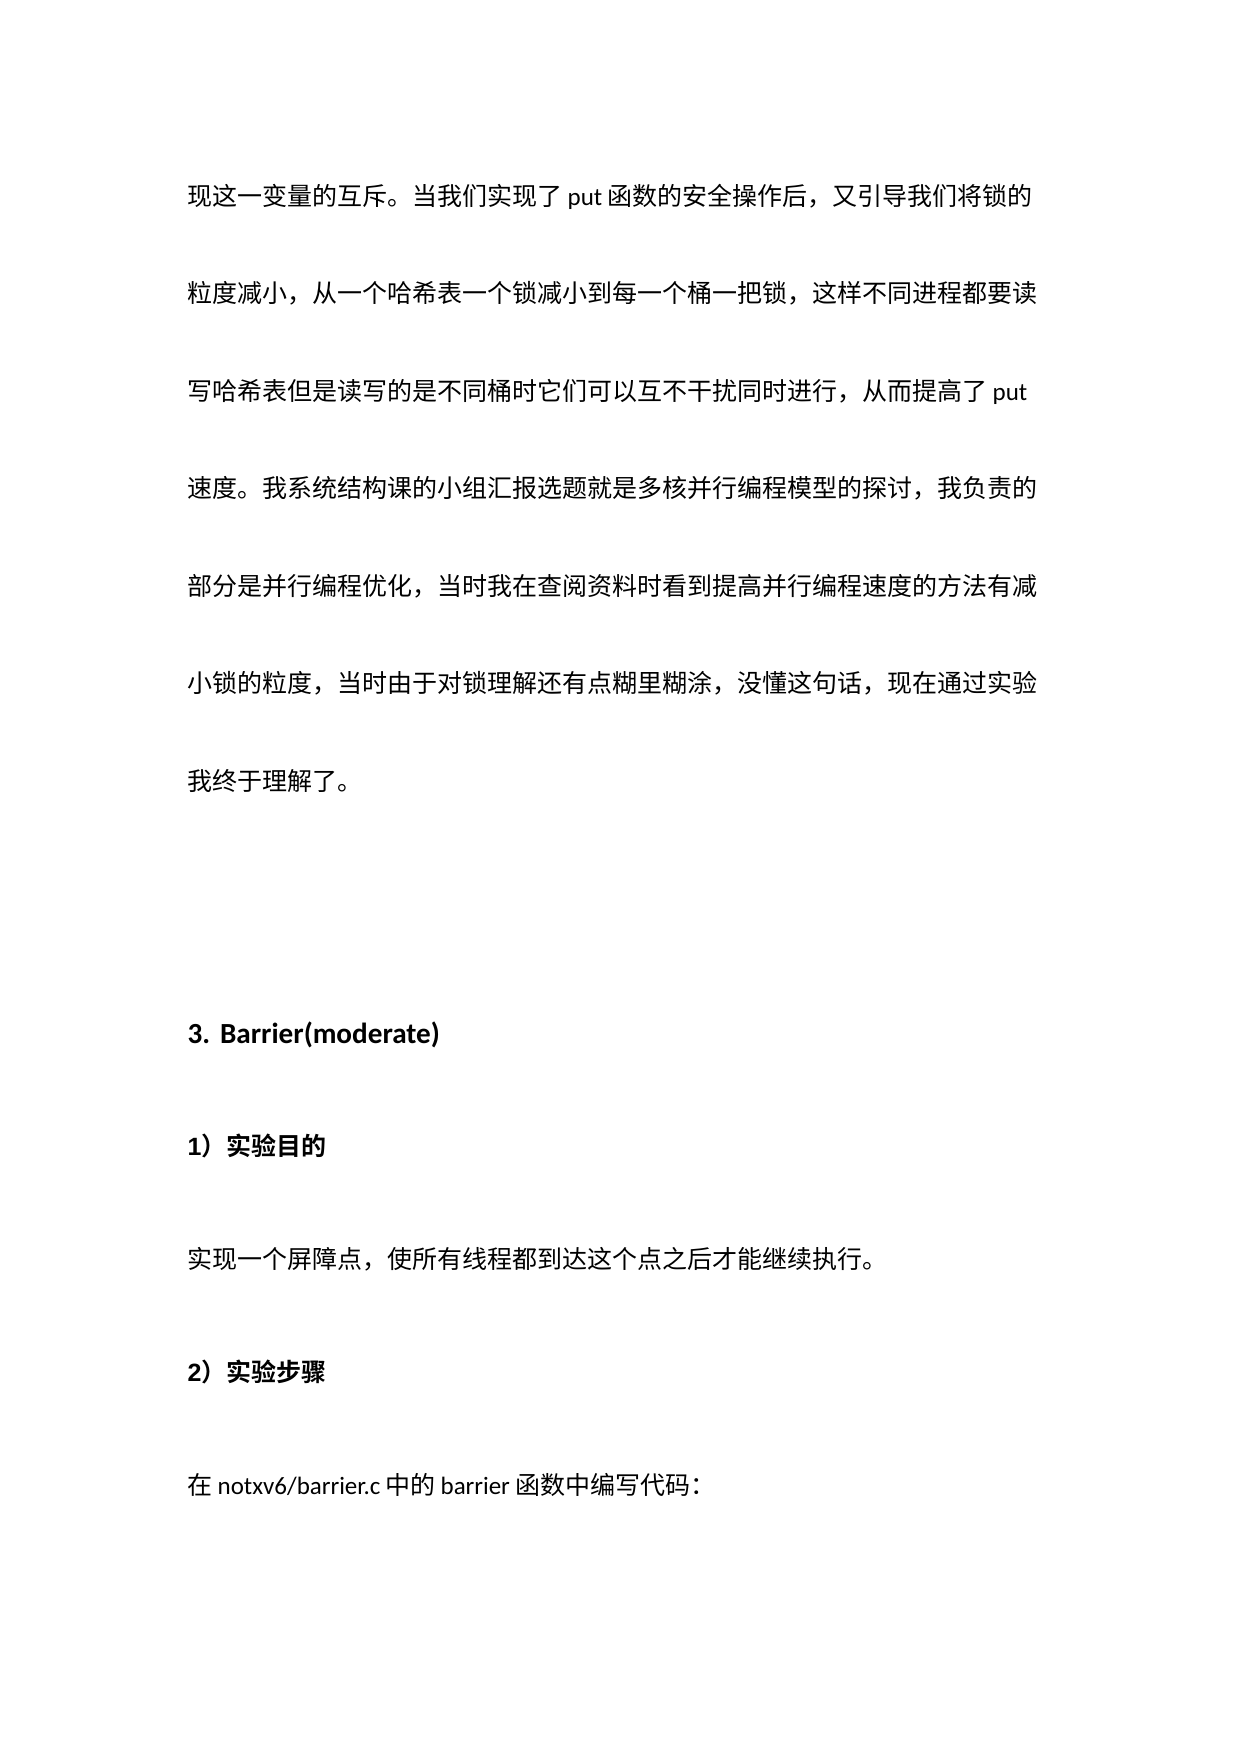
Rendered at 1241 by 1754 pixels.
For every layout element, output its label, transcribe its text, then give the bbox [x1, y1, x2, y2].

text 实现一个屏障点，使所有线程都到达这个点之后才能继续执行。 [187, 1226, 1053, 1291]
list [187, 162, 1053, 812]
subtitle Barrier(moderate) [187, 1000, 1053, 1065]
subtitle 实验步骤 [187, 1338, 1053, 1403]
text 在notxv6/barrier.c中的barrier函数中编写代码： [187, 1451, 1053, 1516]
subtitle 实验目的 [187, 1112, 1053, 1177]
